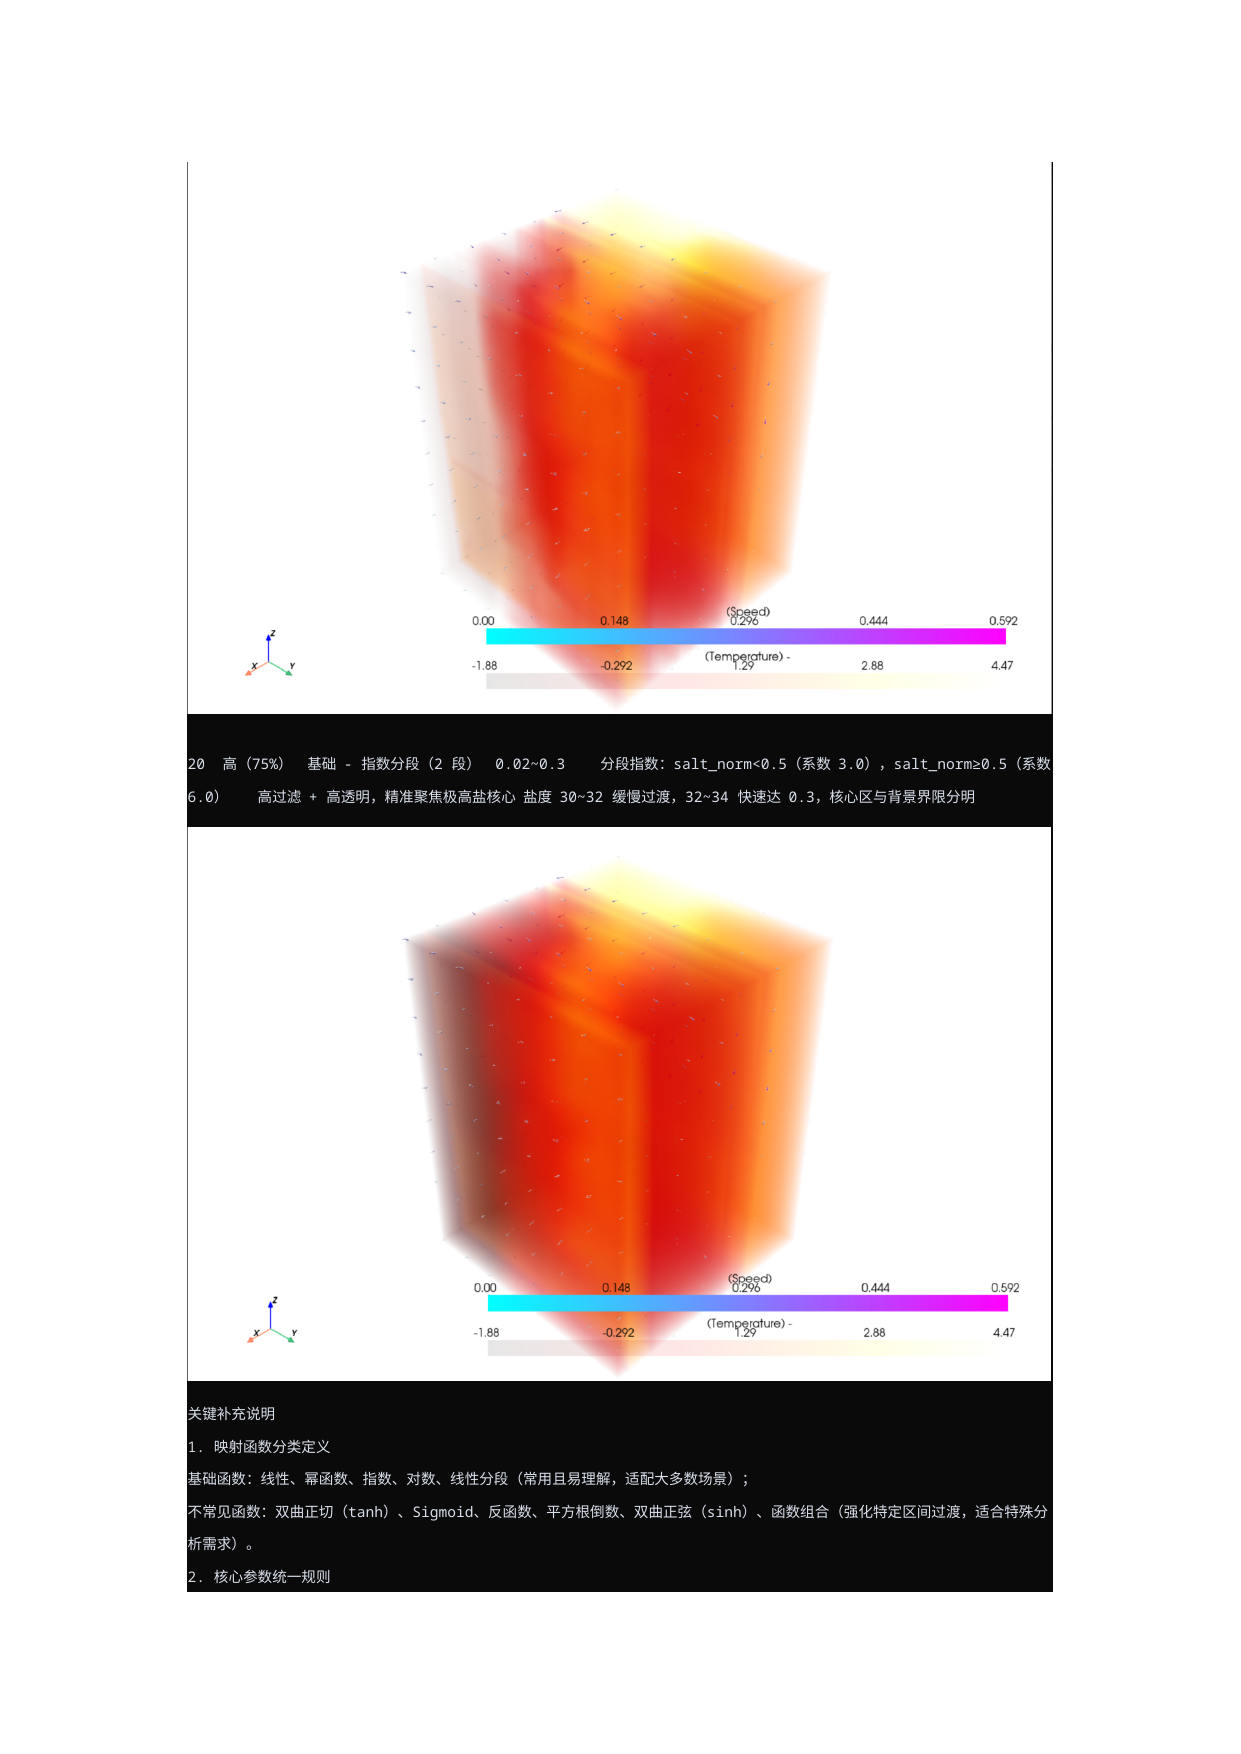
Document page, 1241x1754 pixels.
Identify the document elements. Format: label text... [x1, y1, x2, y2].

text 基础函数：线性、幂函数、指数、对数、线性分段（常用且易理解，适配大多数场景）； [187, 1462, 1053, 1494]
text 1. 映射函数分类定义 [187, 1429, 1053, 1462]
picture [187, 827, 1051, 1381]
text 不常见函数：双曲正切（tanh）、Sigmoid、反函数、平方根倒数、双曲正弦（sinh）、函数组合（强化特定区间过渡，适合特殊分析需求）。 [187, 1494, 1053, 1559]
text 20 高（75%） 基础 - 指数分段（2 段） 0.02~0.3 分段指数：salt_norm<0.5（系数 3.0），salt_norm≥0.5（系数 6.0） 高过滤 + 高透明，精准聚焦极高盐核心 盐度 30~32 缓慢过渡，32~34 快速达 0.3，核心区与背景界限分明 [187, 747, 1053, 812]
picture [187, 162, 1052, 714]
text 2. 核心参数统一规则 [187, 1559, 1053, 1592]
text 关键补充说明 [187, 1397, 1053, 1429]
